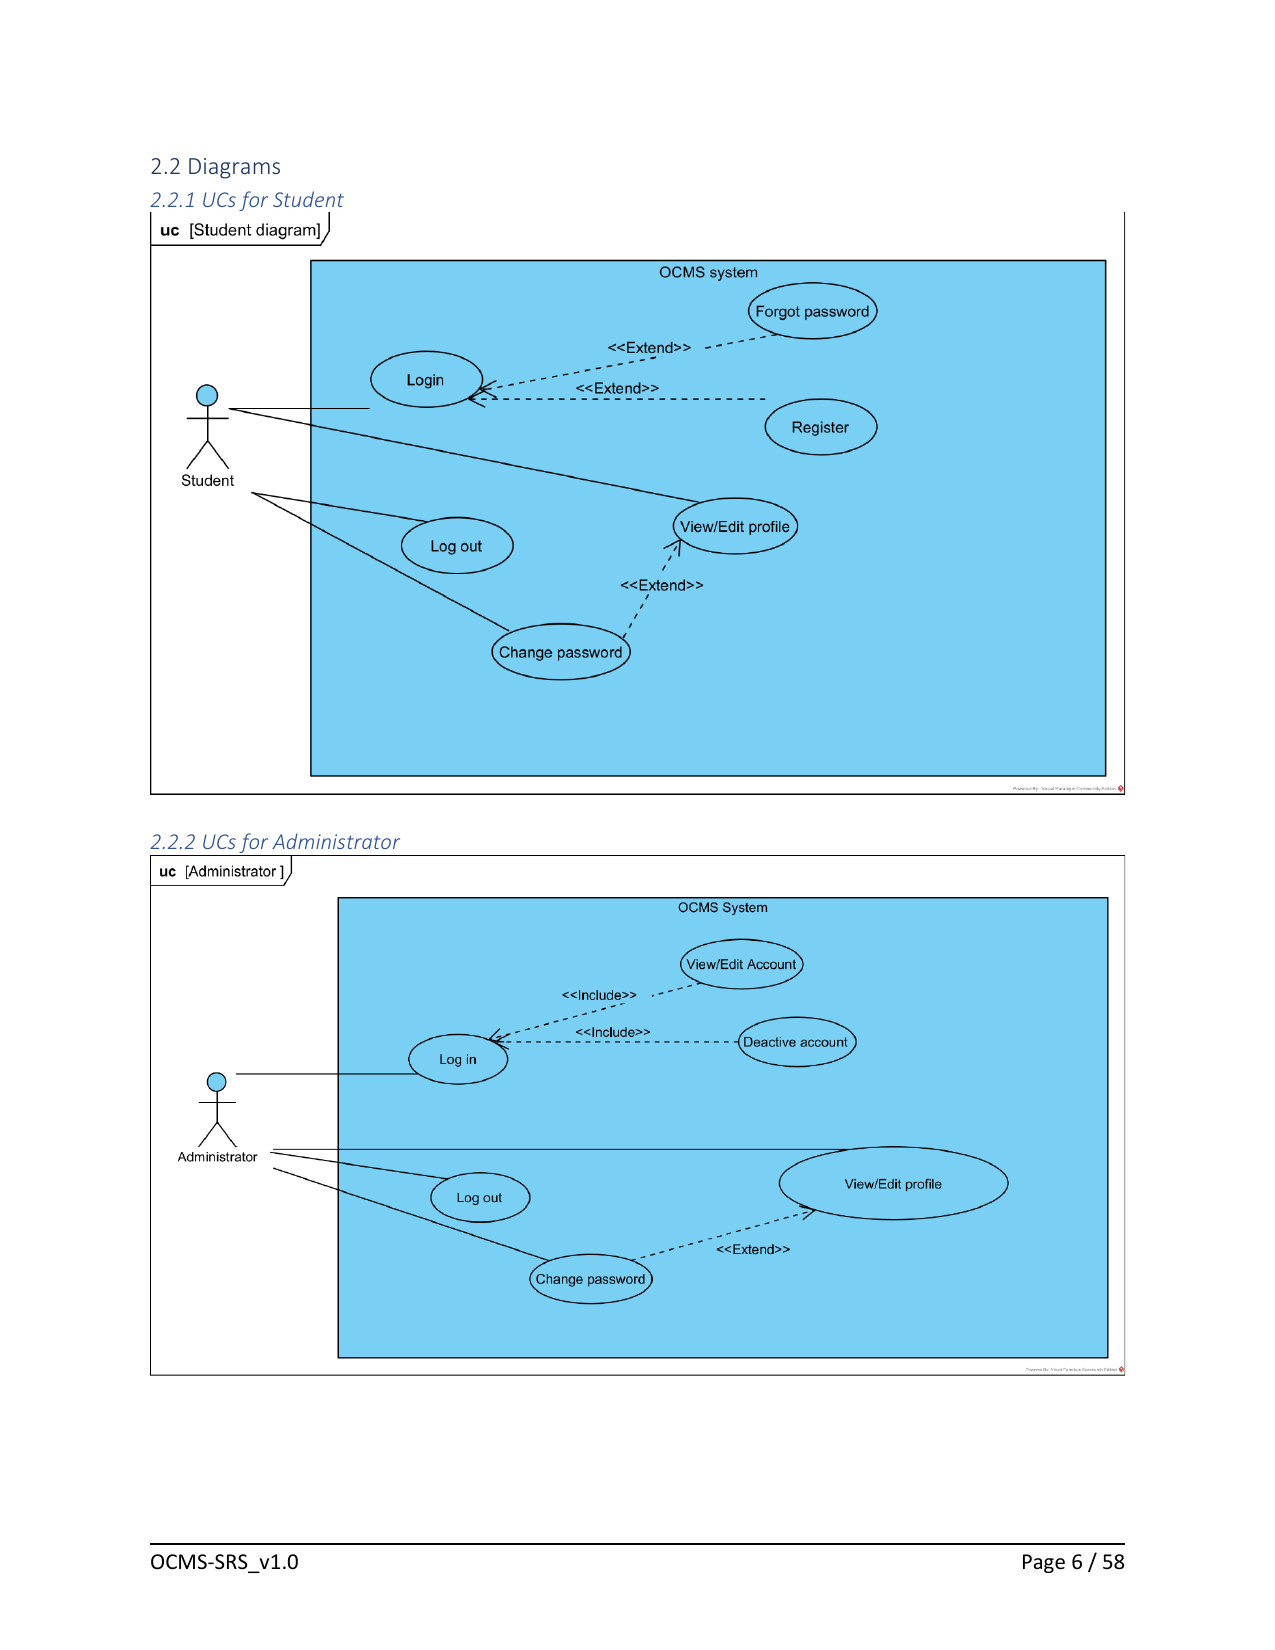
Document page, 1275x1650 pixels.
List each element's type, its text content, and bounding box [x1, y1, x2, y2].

subtitle 2.2 Diagrams [150, 150, 1125, 181]
subtitle 2.2.2 UCs for Administrator [150, 827, 1125, 855]
picture [150, 212, 1125, 796]
picture [150, 855, 1125, 1376]
subtitle 2.2.1 UCs for Student [150, 185, 1125, 212]
